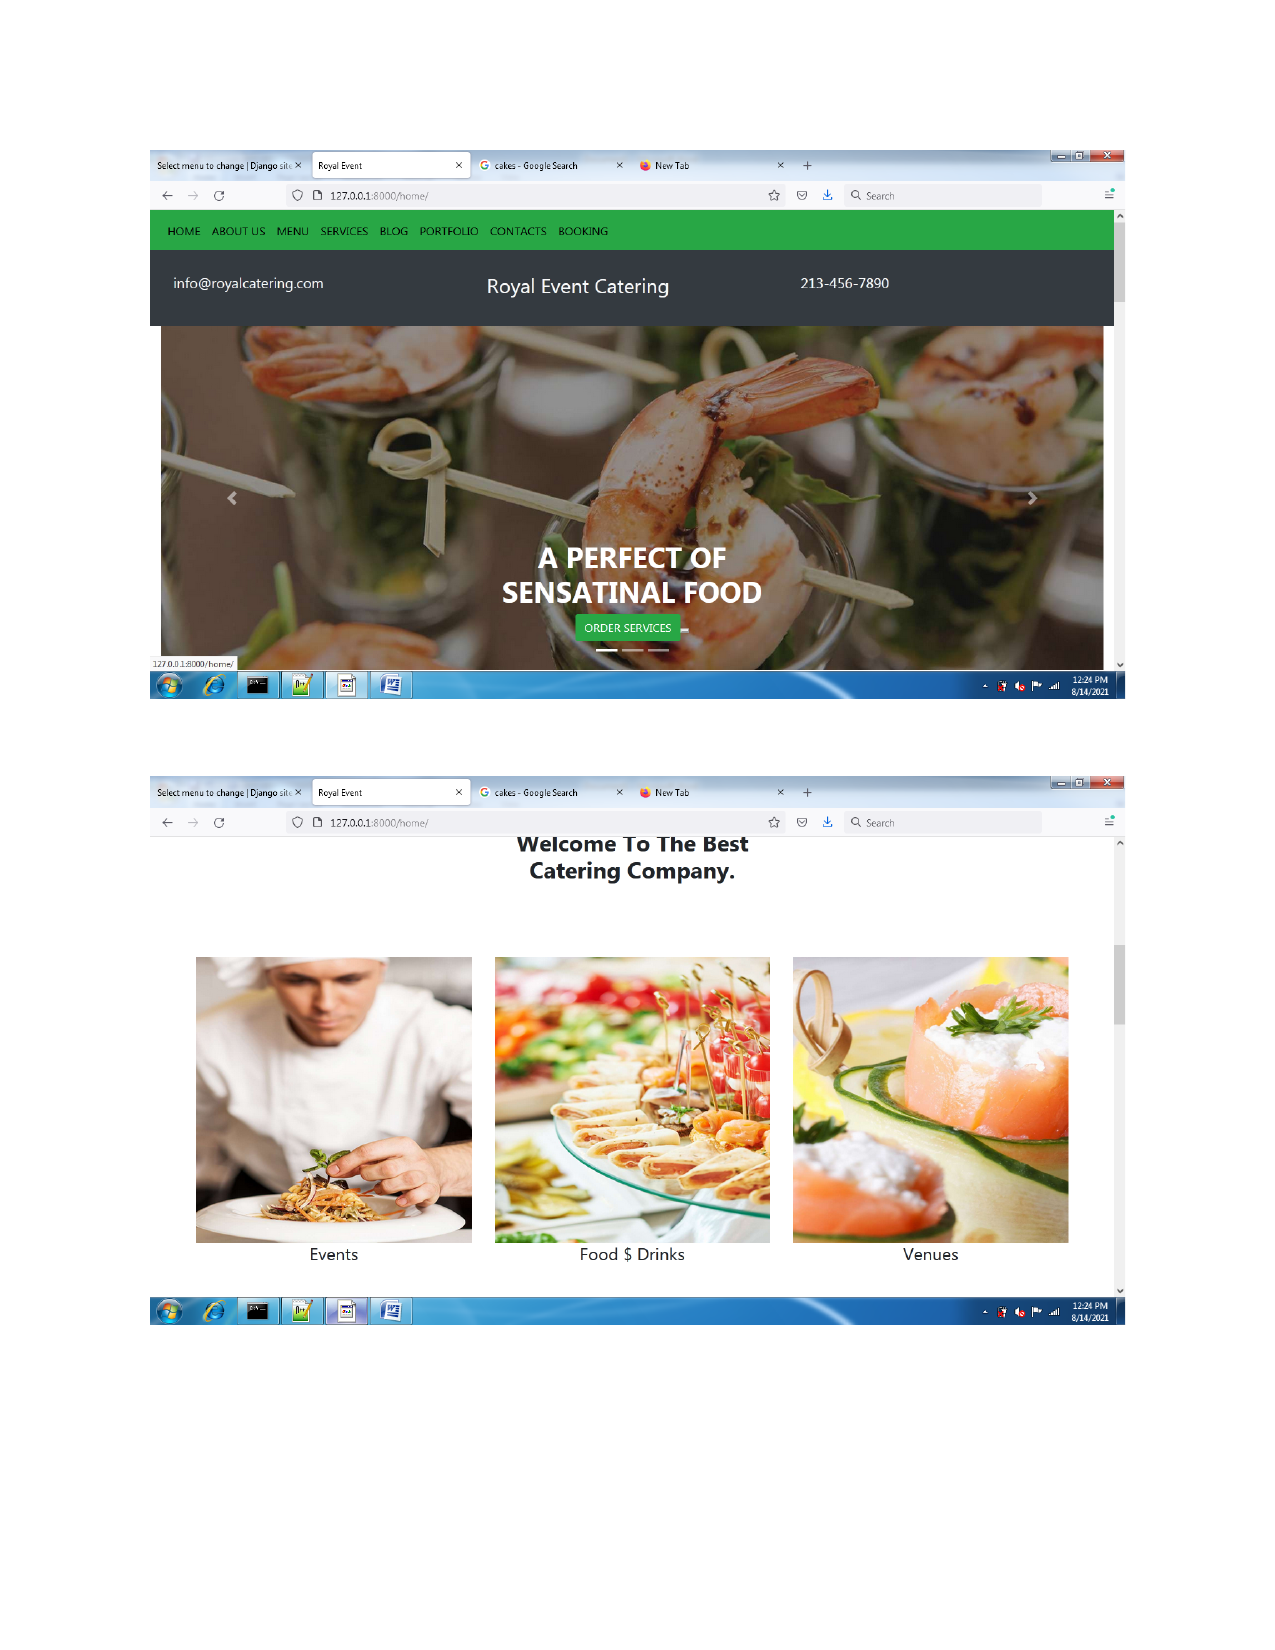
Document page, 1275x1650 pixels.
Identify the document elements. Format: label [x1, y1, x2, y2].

picture [150, 776, 1125, 1325]
picture [150, 150, 1125, 699]
